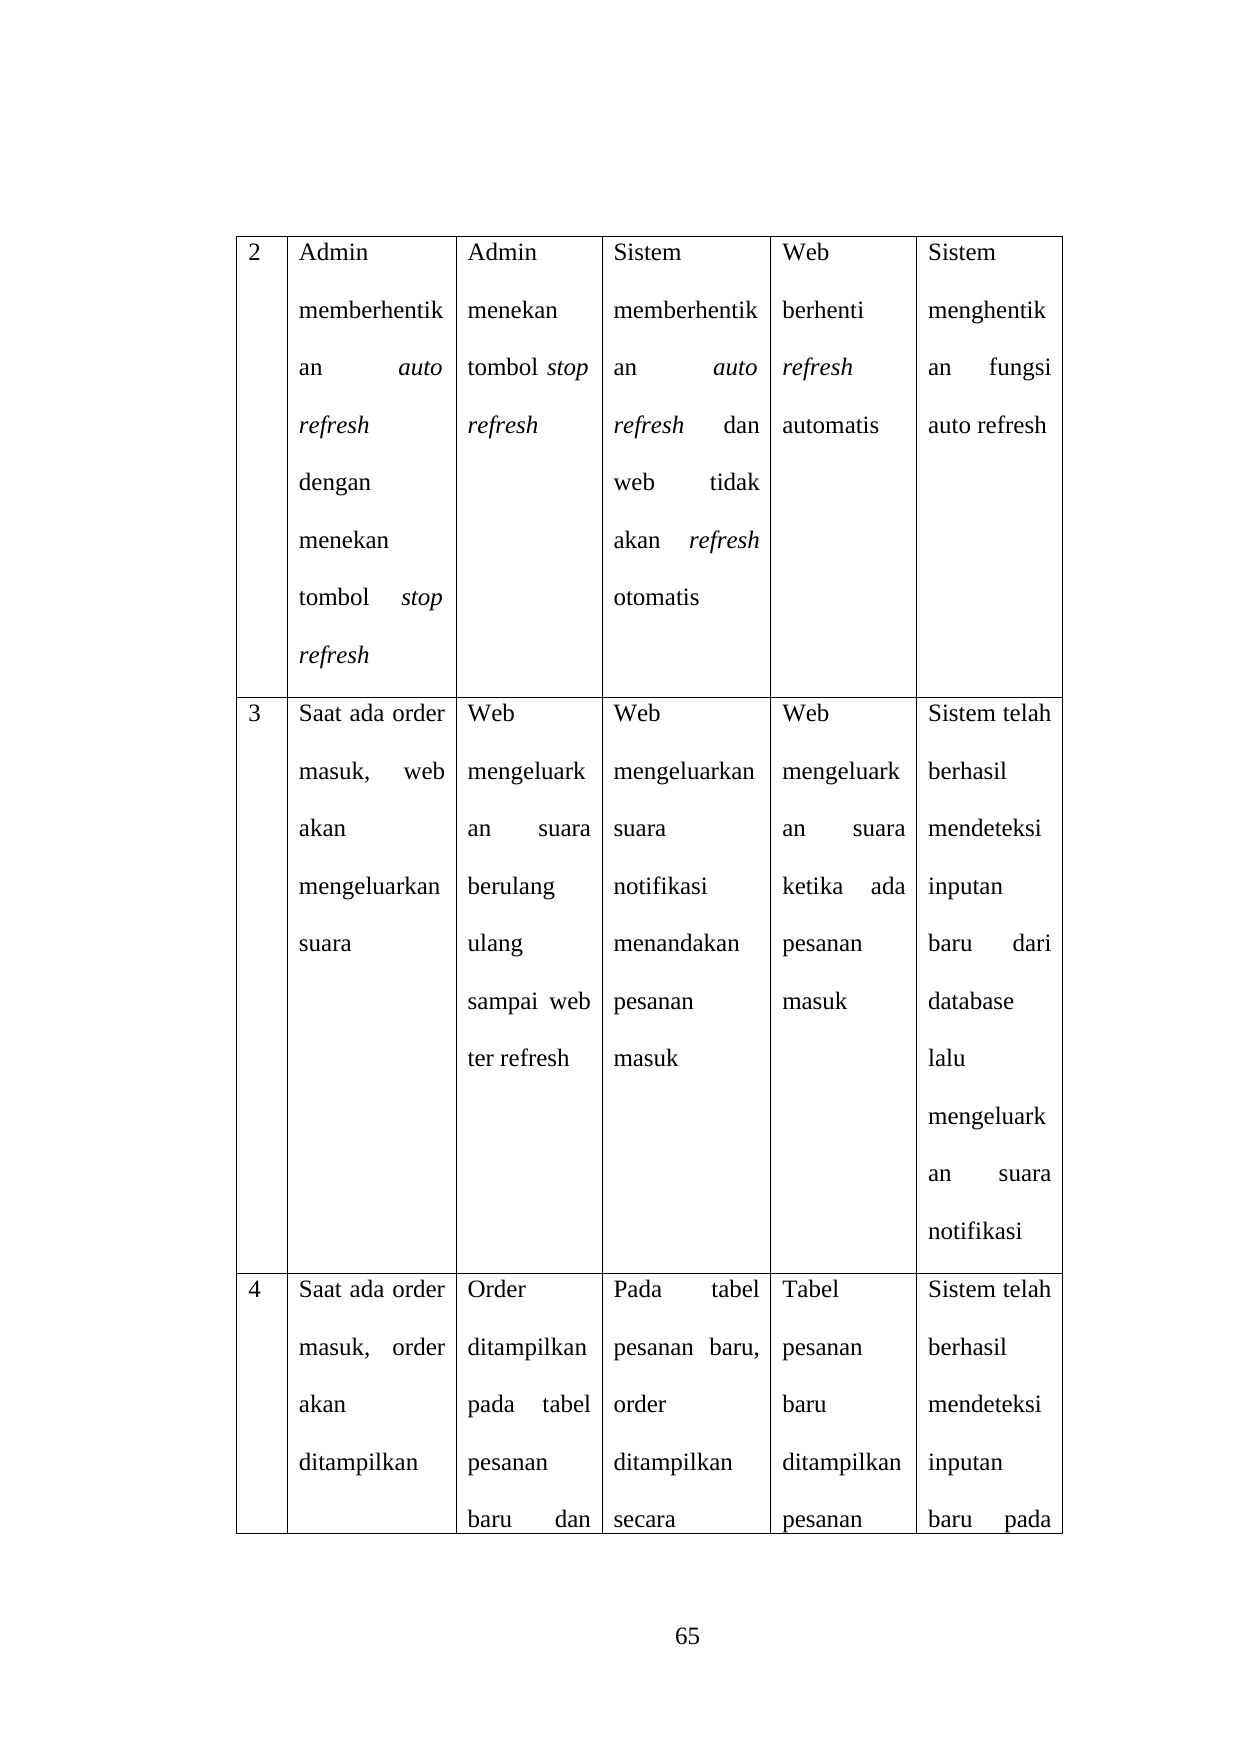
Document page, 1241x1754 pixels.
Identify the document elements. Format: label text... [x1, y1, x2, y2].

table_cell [457, 1274, 602, 1533]
table_cell Web mengeluarkan suara berulang ulang sampai web ter refresh [457, 698, 602, 1273]
table_cell Web berhenti refresh automatis [771, 237, 916, 697]
table_cell 2 [237, 237, 287, 697]
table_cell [603, 1274, 770, 1533]
table_cell Saat ada order masuk, web akan mengeluarkan suara [288, 698, 456, 1273]
table_cell 4 [237, 1274, 287, 1533]
table_cell 3 [237, 698, 287, 1273]
table_cell Web mengeluarkan suara notifikasi menandakan pesanan masuk [603, 698, 770, 1273]
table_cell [917, 1274, 1062, 1533]
table_cell Admin memberhentikan auto refresh dengan menekan tombol stop refresh [288, 237, 456, 697]
table_cell Sistem telah berhasil mendeteksi inputan baru dari database lalu mengeluarkan suara notifikasi [917, 698, 1062, 1273]
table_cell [288, 1274, 456, 1533]
table_cell Admin menekan tombol stop refresh [457, 237, 602, 697]
table_cell Sistem memberhentikan auto refresh dan web tidak akan refresh otomatis [603, 237, 770, 697]
table_cell Sistem menghentikan fungsi auto refresh [917, 237, 1062, 697]
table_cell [771, 1274, 916, 1533]
table_cell Web mengeluarkan suara ketika ada pesanan masuk [771, 698, 916, 1273]
